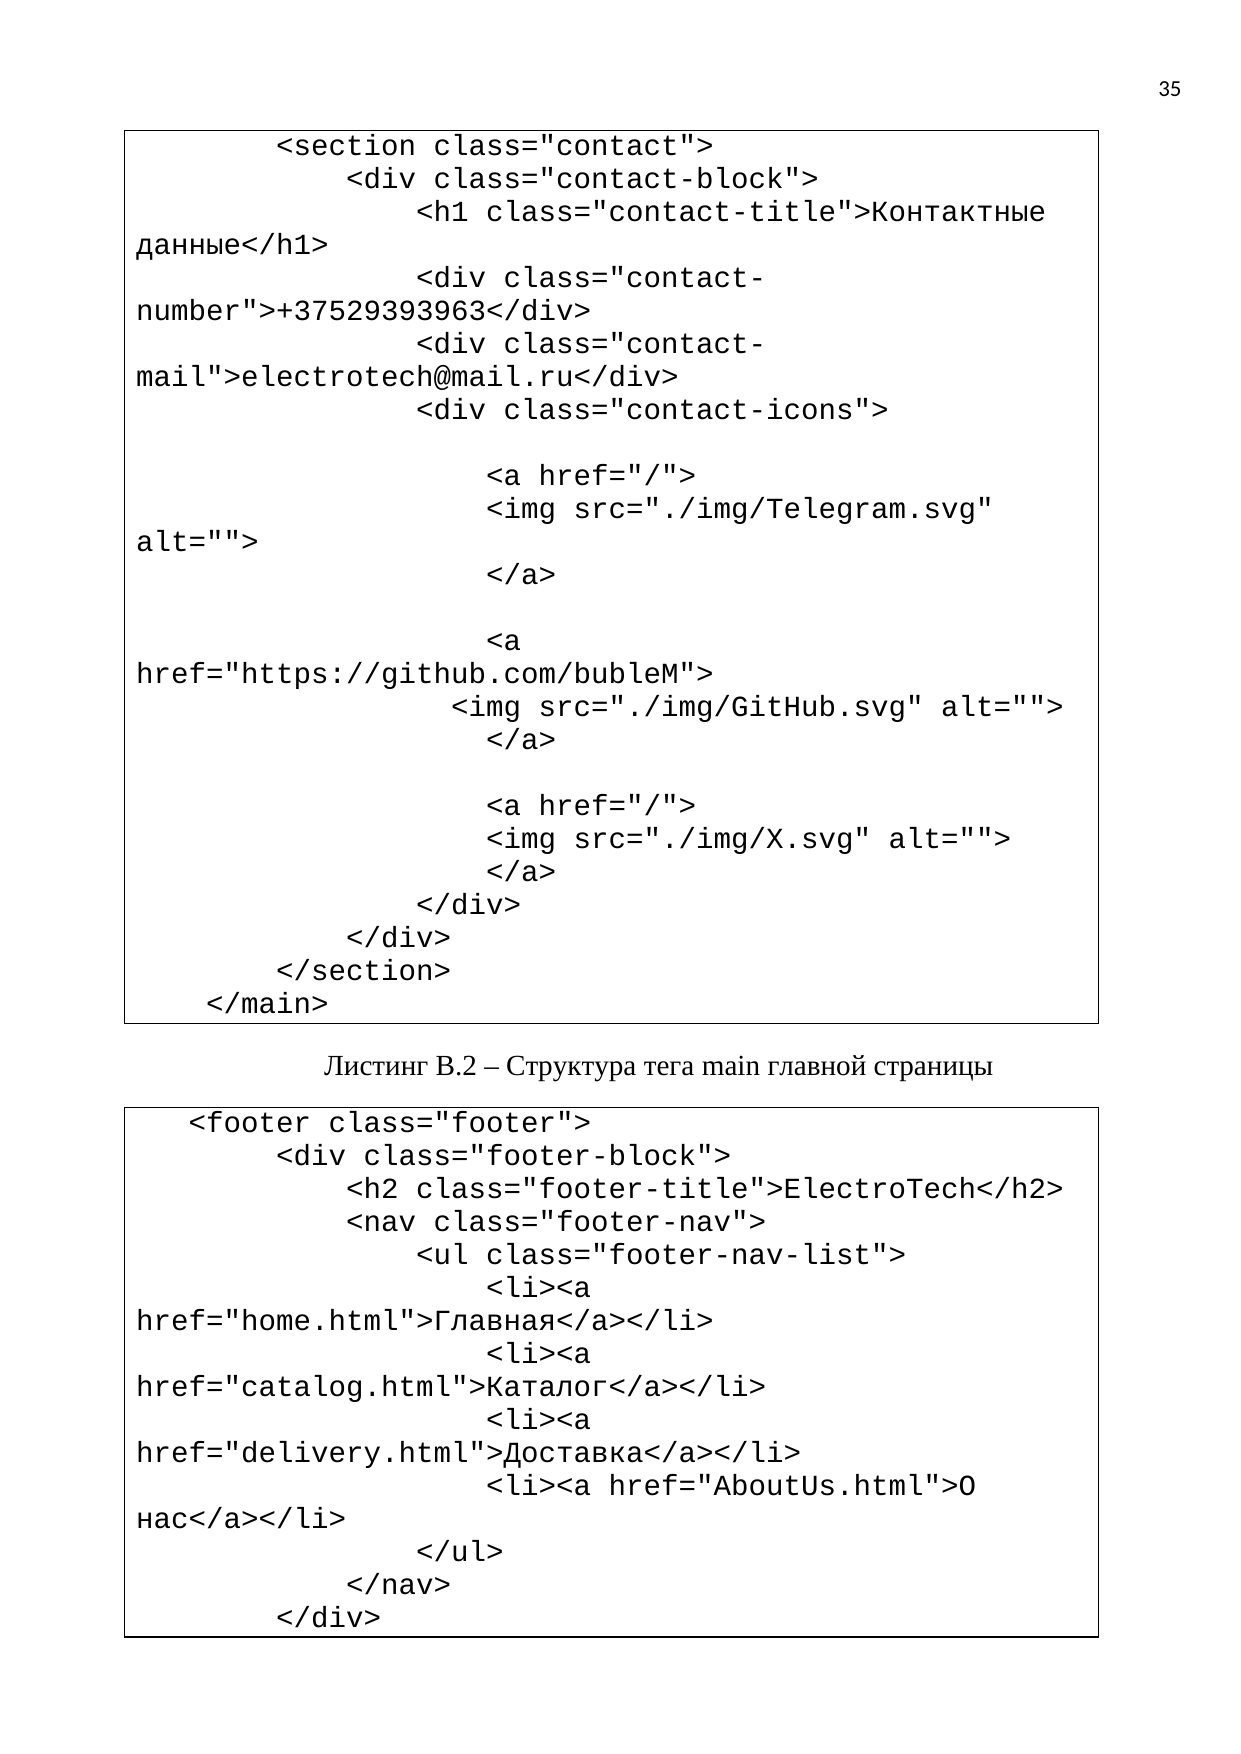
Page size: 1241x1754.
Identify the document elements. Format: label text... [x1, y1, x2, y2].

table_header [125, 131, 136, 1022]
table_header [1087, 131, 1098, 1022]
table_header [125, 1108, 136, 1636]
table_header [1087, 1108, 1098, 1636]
text Листинг В.2 – Структура тега main главной страницы [136, 1048, 1181, 1082]
